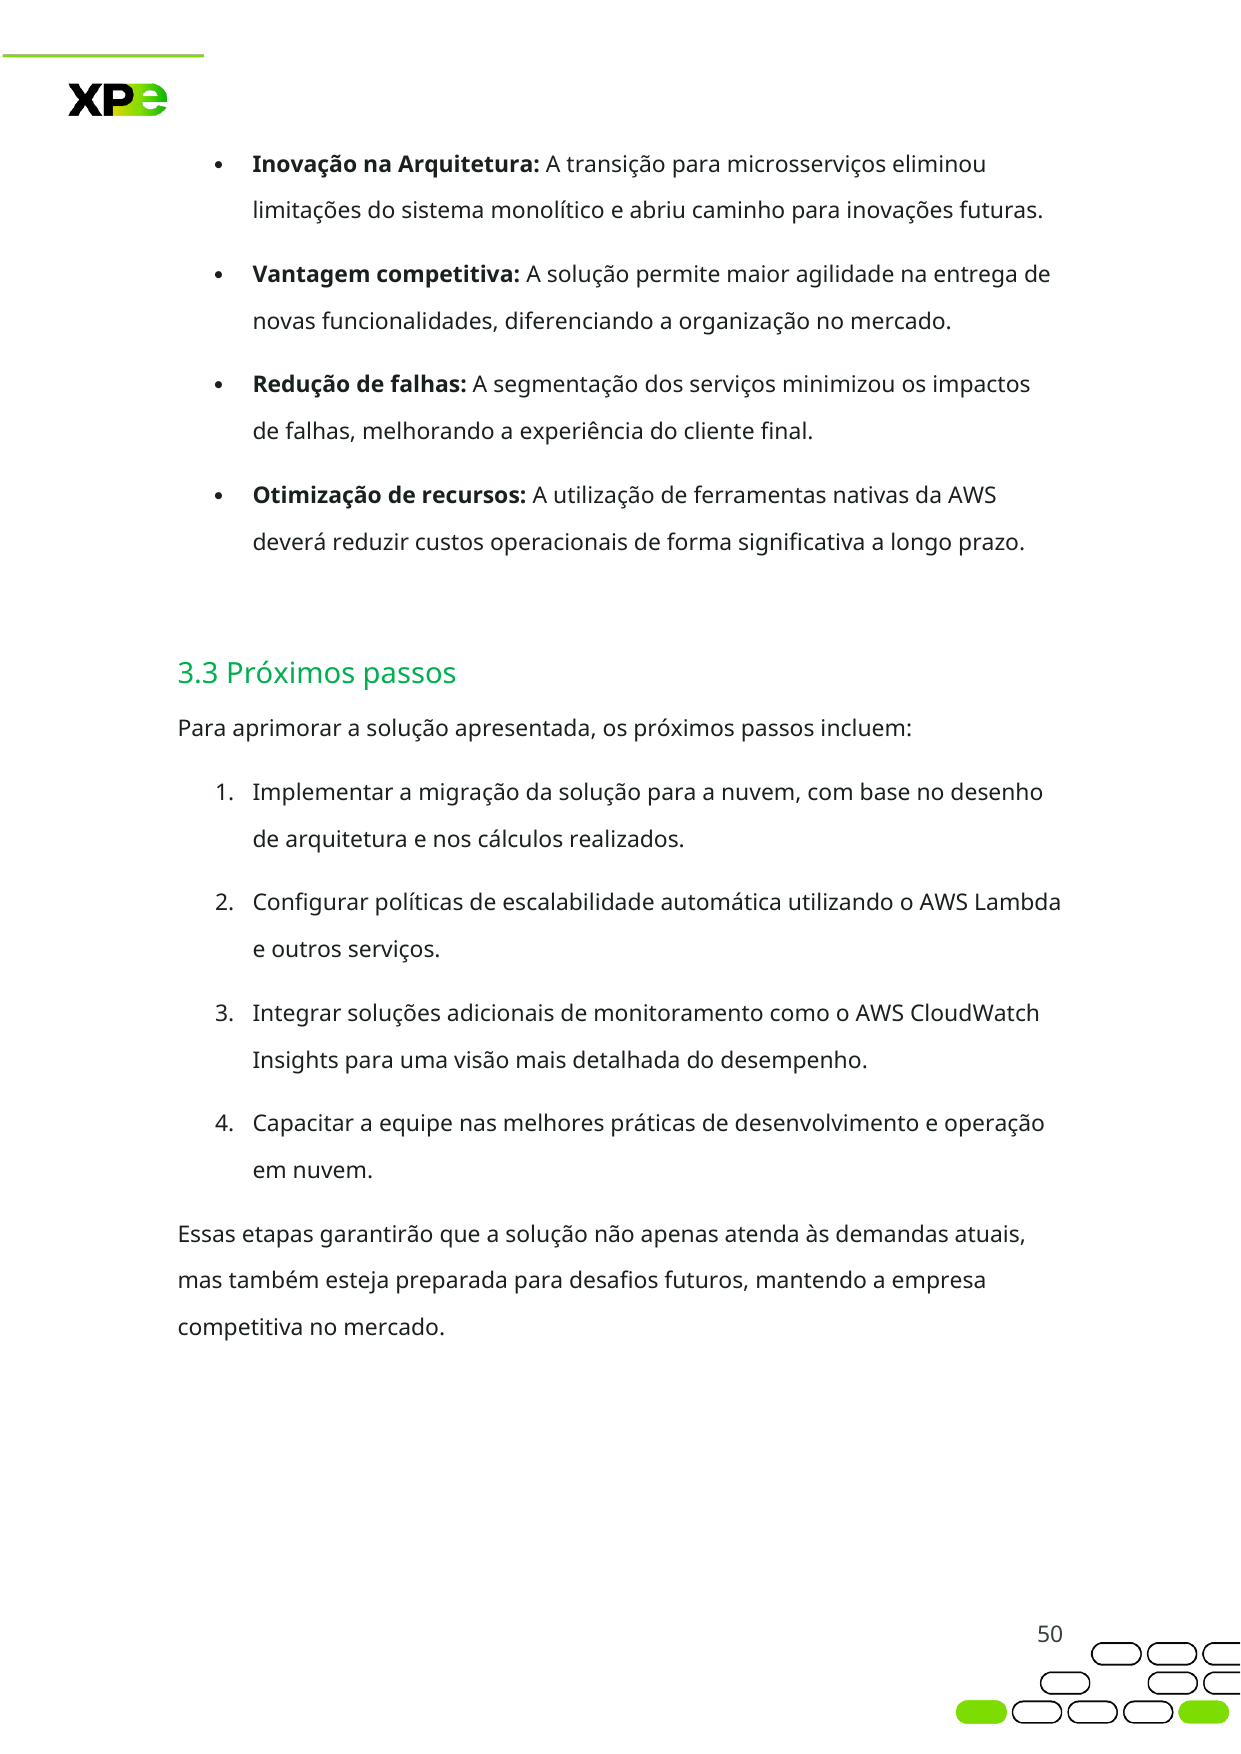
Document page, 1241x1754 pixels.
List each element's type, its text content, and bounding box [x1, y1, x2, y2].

list Inovação na Arquitetura: A transição para microsserviços eliminou limitações do sistema monolítico e abriu caminho para inovações futuras. [215, 148, 1063, 226]
list Redução de falhas: A segmentação dos serviços minimizou os impactos de falhas, melhorando a experiência do cliente final. [215, 368, 1063, 447]
text Para aprimorar a solução apresentada, os próximos passos incluem: [177, 712, 1063, 743]
picture [2, 51, 205, 148]
list Configurar políticas de escalabilidade automática utilizando o AWS Lambda e outros serviços. [215, 886, 1063, 964]
list Implementar a migração da solução para a nuvem, com base no desenho de arquitetura e nos cálculos realizados. [215, 776, 1063, 854]
text Essas etapas garantirão que a solução não apenas atenda às demandas atuais, mas também esteja preparada para desafios futuros, mantendo a empresa competitiva no mercado. [177, 1217, 1063, 1342]
list Capacitar a equipe nas melhores práticas de desenvolvimento e operação em nuvem. [215, 1107, 1063, 1185]
picture [955, 1642, 1241, 1724]
list Integrar soluções adicionais de monitoramento como o AWS CloudWatch Insights para uma visão mais detalhada do desempenho. [215, 997, 1063, 1075]
list Vantagem competitiva: A solução permite maior agilidade na entrega de novas funcionalidades, diferenciando a organização no mercado. [215, 258, 1063, 336]
list Otimização de recursos: A utilização de ferramentas nativas da AWS deverá reduzir custos operacionais de forma significativa a longo prazo. [215, 479, 1063, 557]
subtitle 3.3 Próximos passos [177, 653, 1063, 692]
